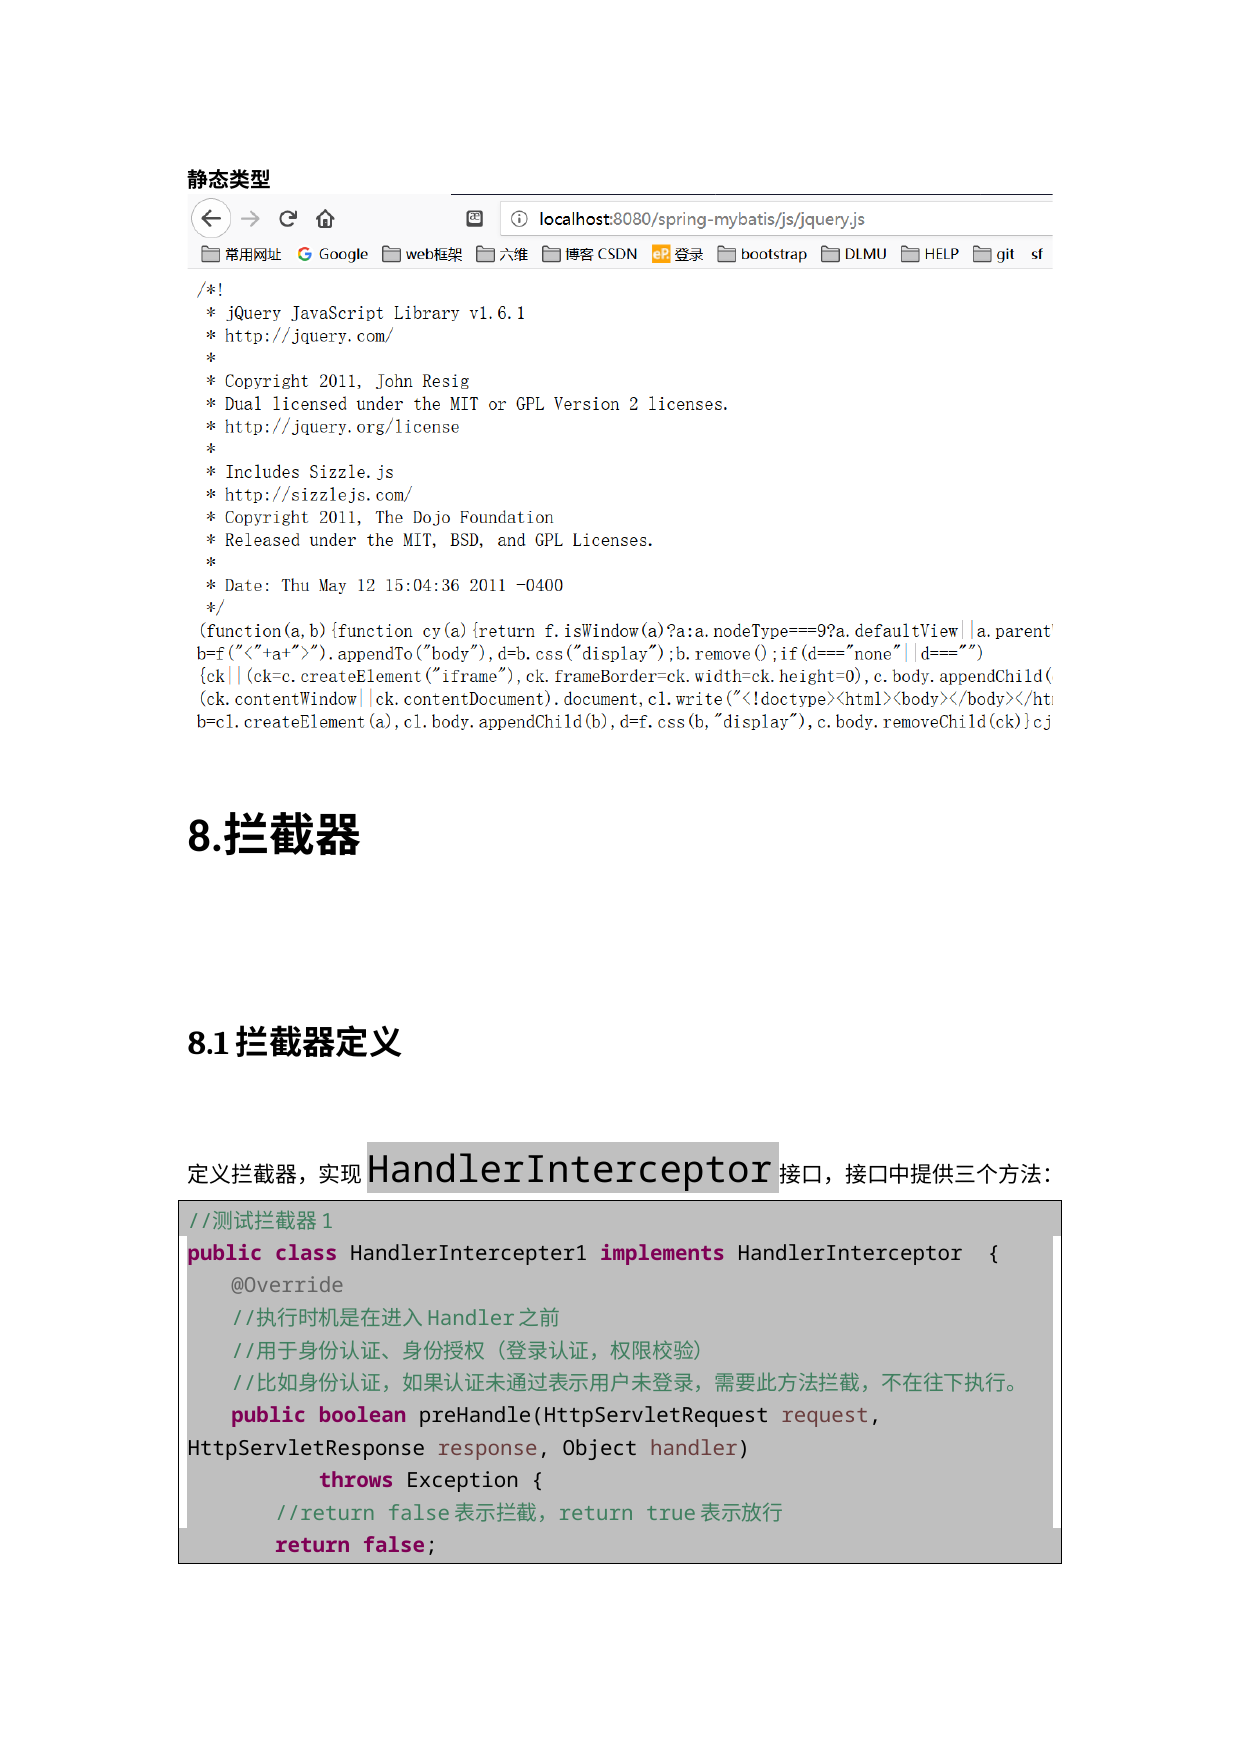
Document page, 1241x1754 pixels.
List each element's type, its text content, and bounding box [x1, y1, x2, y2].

text //return false表示拦截，return true表示放行 [187, 1496, 1053, 1525]
text 定义拦截器，实现HandlerInterceptor接口，接口中提供三个方法： [187, 1135, 1053, 1200]
text @Override [187, 1268, 1053, 1301]
subtitle 8.拦截器 [187, 782, 1053, 880]
text //比如身份认证，如果认证未通过表示用户未登录，需要此方法拦截，不在往下执行。 [187, 1366, 1053, 1398]
text //执行时机是在进入Handler之前 [187, 1301, 1053, 1333]
text public boolean preHandle(HttpServletRequest request, HttpServletResponse response, Object handler) [187, 1398, 1053, 1463]
text //测试拦截器1 [179, 1201, 1061, 1236]
subtitle 8.1拦截器定义 [187, 1008, 1053, 1073]
text //用于身份认证、身份授权（登录认证，权限校验） [187, 1333, 1053, 1366]
text return false; [179, 1525, 1061, 1563]
picture [187, 194, 1053, 735]
text public class HandlerIntercepter1 implements HandlerInterceptor { [187, 1236, 1053, 1268]
text 静态类型 [187, 162, 1053, 194]
text throws Exception { [187, 1463, 1053, 1496]
